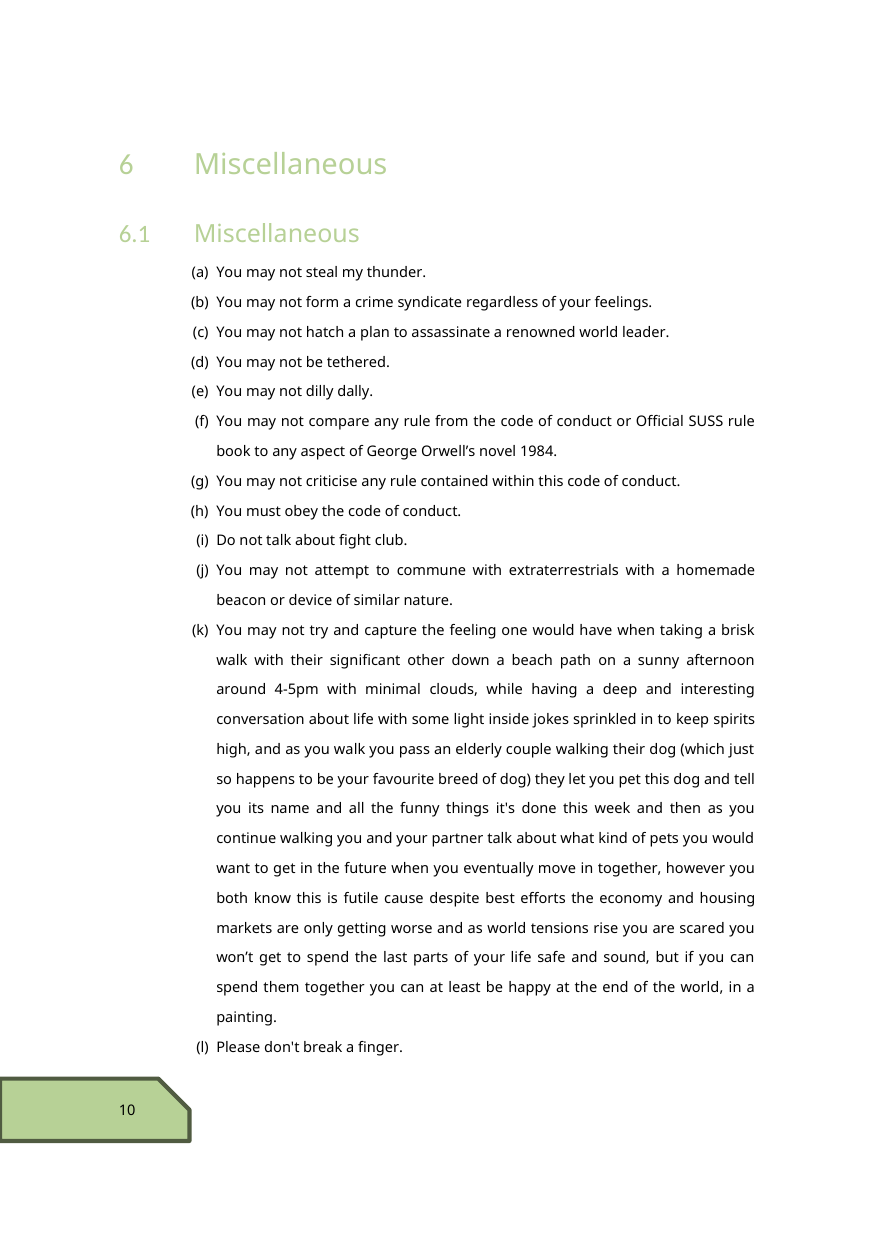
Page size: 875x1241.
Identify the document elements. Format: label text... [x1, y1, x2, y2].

text Do not talk about fight club. [208, 530, 756, 550]
text You must obey the code of conduct. [208, 500, 756, 520]
text You may not try and capture the feeling one would have when taking a brisk walk with their significant other down a beach path on a sunny afternoon around 4-5pm with minimal clouds, while having a deep and interesting conversation about life with some light inside jokes sprinkled in to keep spirits high, and as you walk you pass an elderly couple walking their dog (which just so happens to be your favourite breed of dog) they let you pet this dog and tell you its name and all the funny things it's done this week and then as you continue walking you and your partner talk about what kind of pets you would want to get in the future when you eventually move in together, however you both know this is futile cause despite best efforts the economy and housing markets are only getting worse and as world tensions rise you are scared you won’t get to spend the last parts of your life safe and sound, but if you can spend them together you can at least be happy at the end of the world, in a painting. [208, 619, 756, 1027]
text You may not hatch a plan to assassinate a renowned world leader. [208, 322, 756, 341]
text You may not form a crime syndicate regardless of your feelings. [208, 292, 756, 312]
text You may not be tethered. [208, 351, 756, 371]
text Please don't break a finger. [208, 1037, 756, 1056]
text You may not dilly dally. [208, 381, 756, 401]
text You may not compare any rule from the code of conduct or Official SUSS rule book to any aspect of George Orwell’s novel 1984. [208, 411, 756, 461]
subtitle Miscellaneous [118, 143, 756, 183]
text You may not attempt to commune with extraterrestrials with a homemade beacon or device of similar nature. [208, 560, 756, 609]
text You may not steal my thunder. [208, 262, 756, 282]
subtitle Miscellaneous [118, 215, 756, 249]
text You may not criticise any rule contained within this code of conduct. [208, 471, 756, 490]
